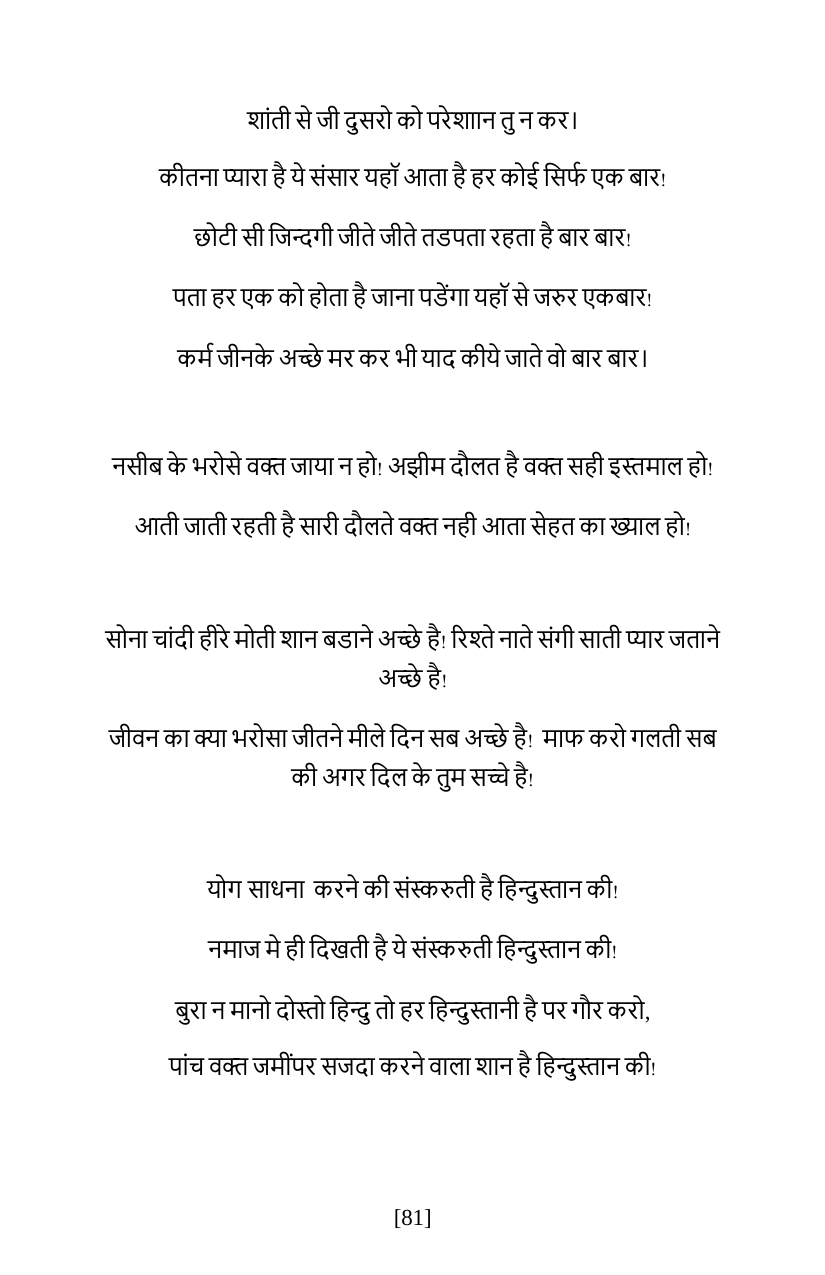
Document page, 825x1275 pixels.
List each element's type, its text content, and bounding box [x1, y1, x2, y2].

text नसीब के भरोसे वक्त जाया न हो! अझीम दौलत है वक्त सही इस्तमाल हो! [105, 451, 720, 485]
text कर्म जीनके अच्छे मर कर भी याद कीये जाते वो बार बार। [105, 342, 720, 373]
text पता हर एक को होता है जाना पडेंगा यहॉ से जरुर एकबार! [105, 282, 720, 316]
text सोना चांदी हीरे मोती शान बडाने अच्छे है! रिश्ते नाते संगी साती प्यार जताने अच्छे है! [105, 623, 720, 697]
text जीवन का क्या भरोसा जीतने मीले दिन सब अच्छे है! माफ करो गलती सब की अगर दिल के तुम सच्चे है! [105, 723, 720, 796]
text योग साधना करने की संस्करुती है हिन्दुस्तान की! [105, 874, 720, 908]
text कीतना प्यारा है ये संसार यहॉ आता है हर कोई सिर्फ एक बार! [105, 161, 720, 196]
text छोटी सी जिन्दगी जीते जीते तडपता रहता है बार बार! [105, 222, 720, 256]
text शांती से जी दुसरो को परेशाान तु न कर। [105, 105, 720, 136]
text आती जाती रहती है सारी दौलते वक्त नही आता सेहत का ख्याल हो! [105, 511, 720, 546]
text बुरा न मानो दोस्तो हिन्दु तो हर हिन्दुस्तानी है पर गौर करो, [105, 994, 720, 1025]
text नमाज मे ही दिखती है ये संस्करुती हिन्दुस्तान की! [105, 934, 720, 968]
text पांच वक्त जमींपर सजदा करने वाला शान है हिन्दुस्तान की! [105, 1051, 720, 1085]
